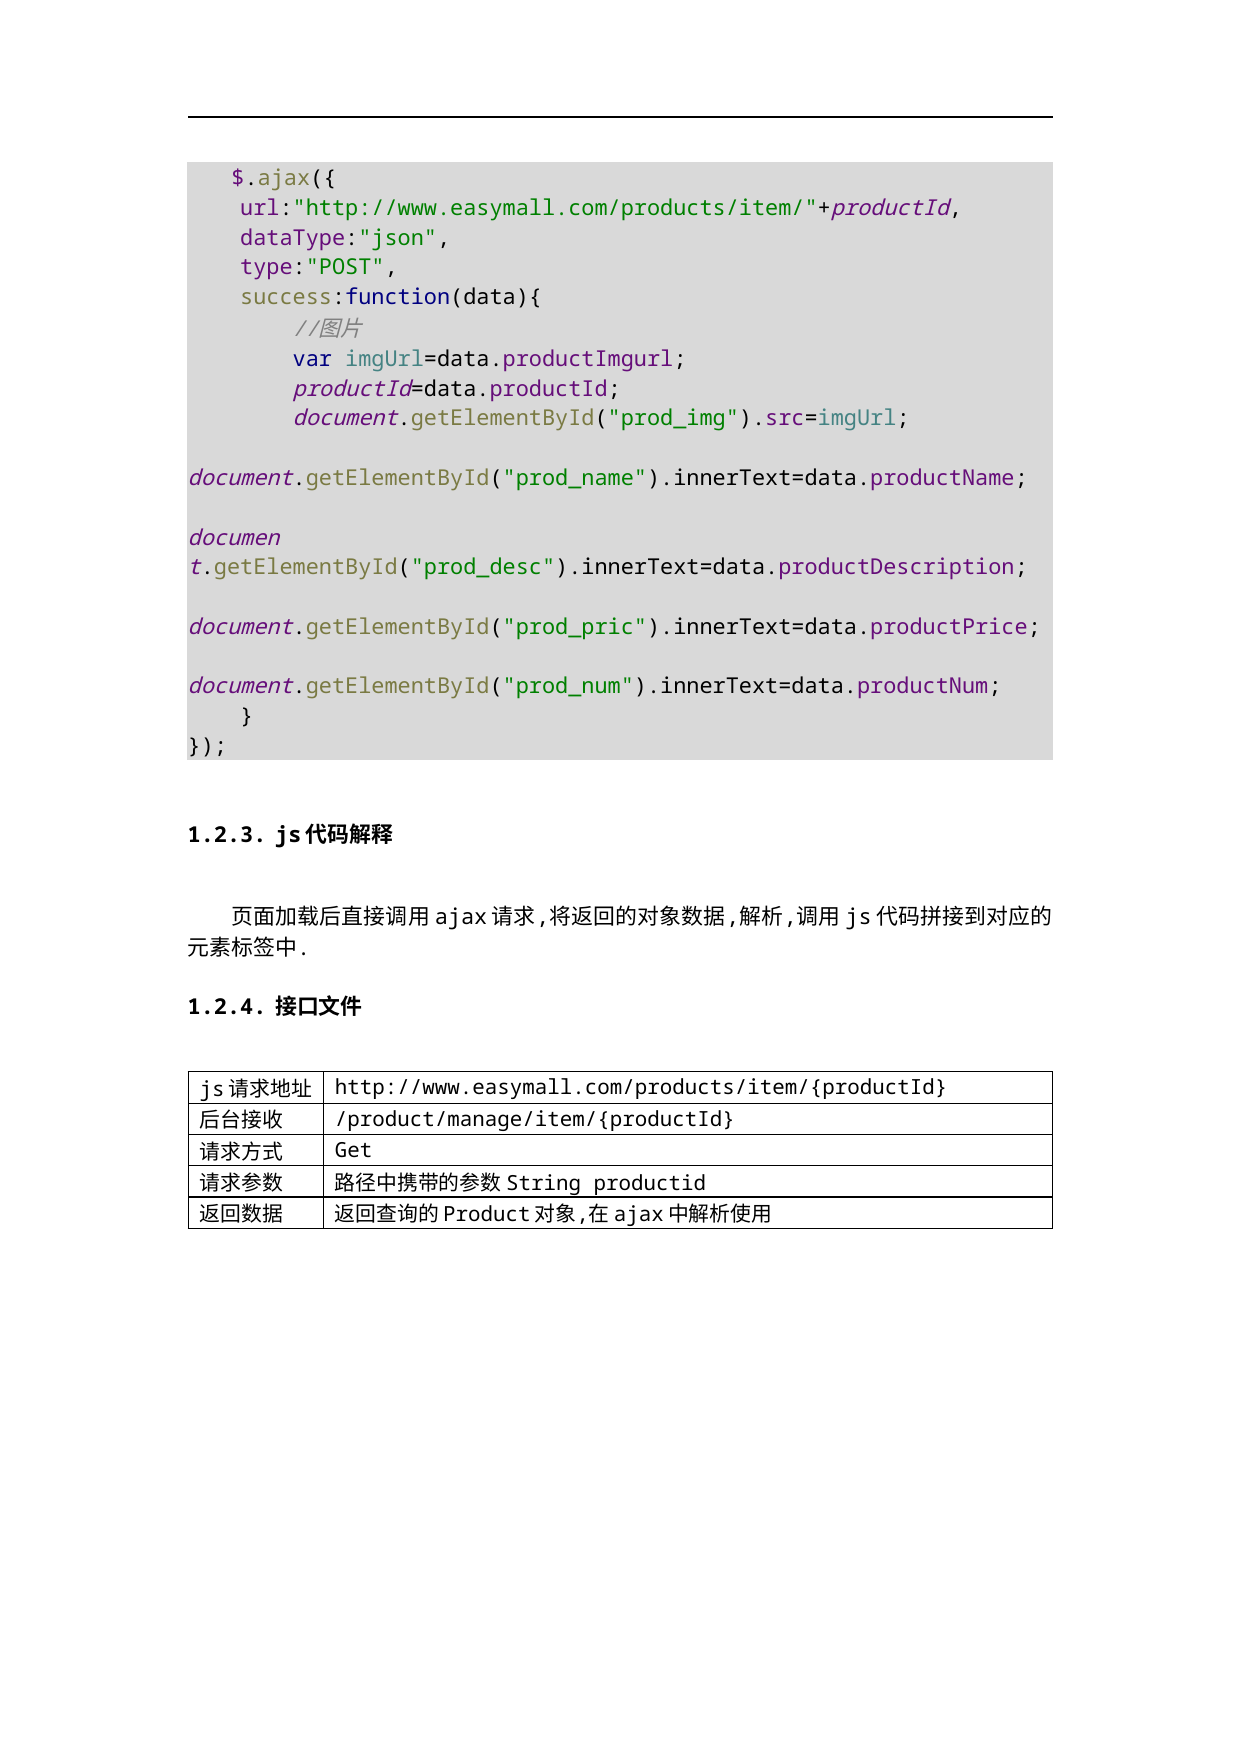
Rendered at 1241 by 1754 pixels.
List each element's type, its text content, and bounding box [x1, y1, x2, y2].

text $.ajax({ url:"http://www.easymall.com/products/item/"+productId, dataType:"json", type:"POST", success:function(data){ //图片 var imgUrl=data.productImgurl; productId=data.productId; document.getElementById("prod_img").src=imgUrl; document.getElementById("prod_name").innerText=data.productName; document.getElementById("prod_desc").innerText=data.productDescription; document.getElementById("prod_pric").innerText=data.productPrice; document.getElementById("prod_num").innerText=data.productNum; } }); [187, 162, 1053, 760]
table_cell /product/manage/item/{productId} [324, 1104, 1052, 1134]
table_cell 请求方式 [189, 1135, 323, 1165]
table_cell 后台接收 [189, 1104, 323, 1134]
table_cell 请求参数 [189, 1166, 323, 1196]
subtitle js代码解释 [187, 817, 1053, 848]
table_header http://www.easymall.com/products/item/{productId} [324, 1072, 1052, 1103]
table_cell 返回数据 [189, 1198, 323, 1228]
table_header js请求地址 [189, 1072, 323, 1103]
text 页面加载后直接调用ajax请求,将返回的对象数据,解析,调用js代码拼接到对应的元素标签中. [187, 899, 1053, 962]
table_cell Get [324, 1135, 1052, 1165]
table_cell 返回查询的Product对象,在ajax中解析使用 [324, 1198, 1052, 1228]
table_cell 路径中携带的参数 String productid [324, 1166, 1052, 1196]
subtitle 接口文件 [187, 989, 1053, 1021]
